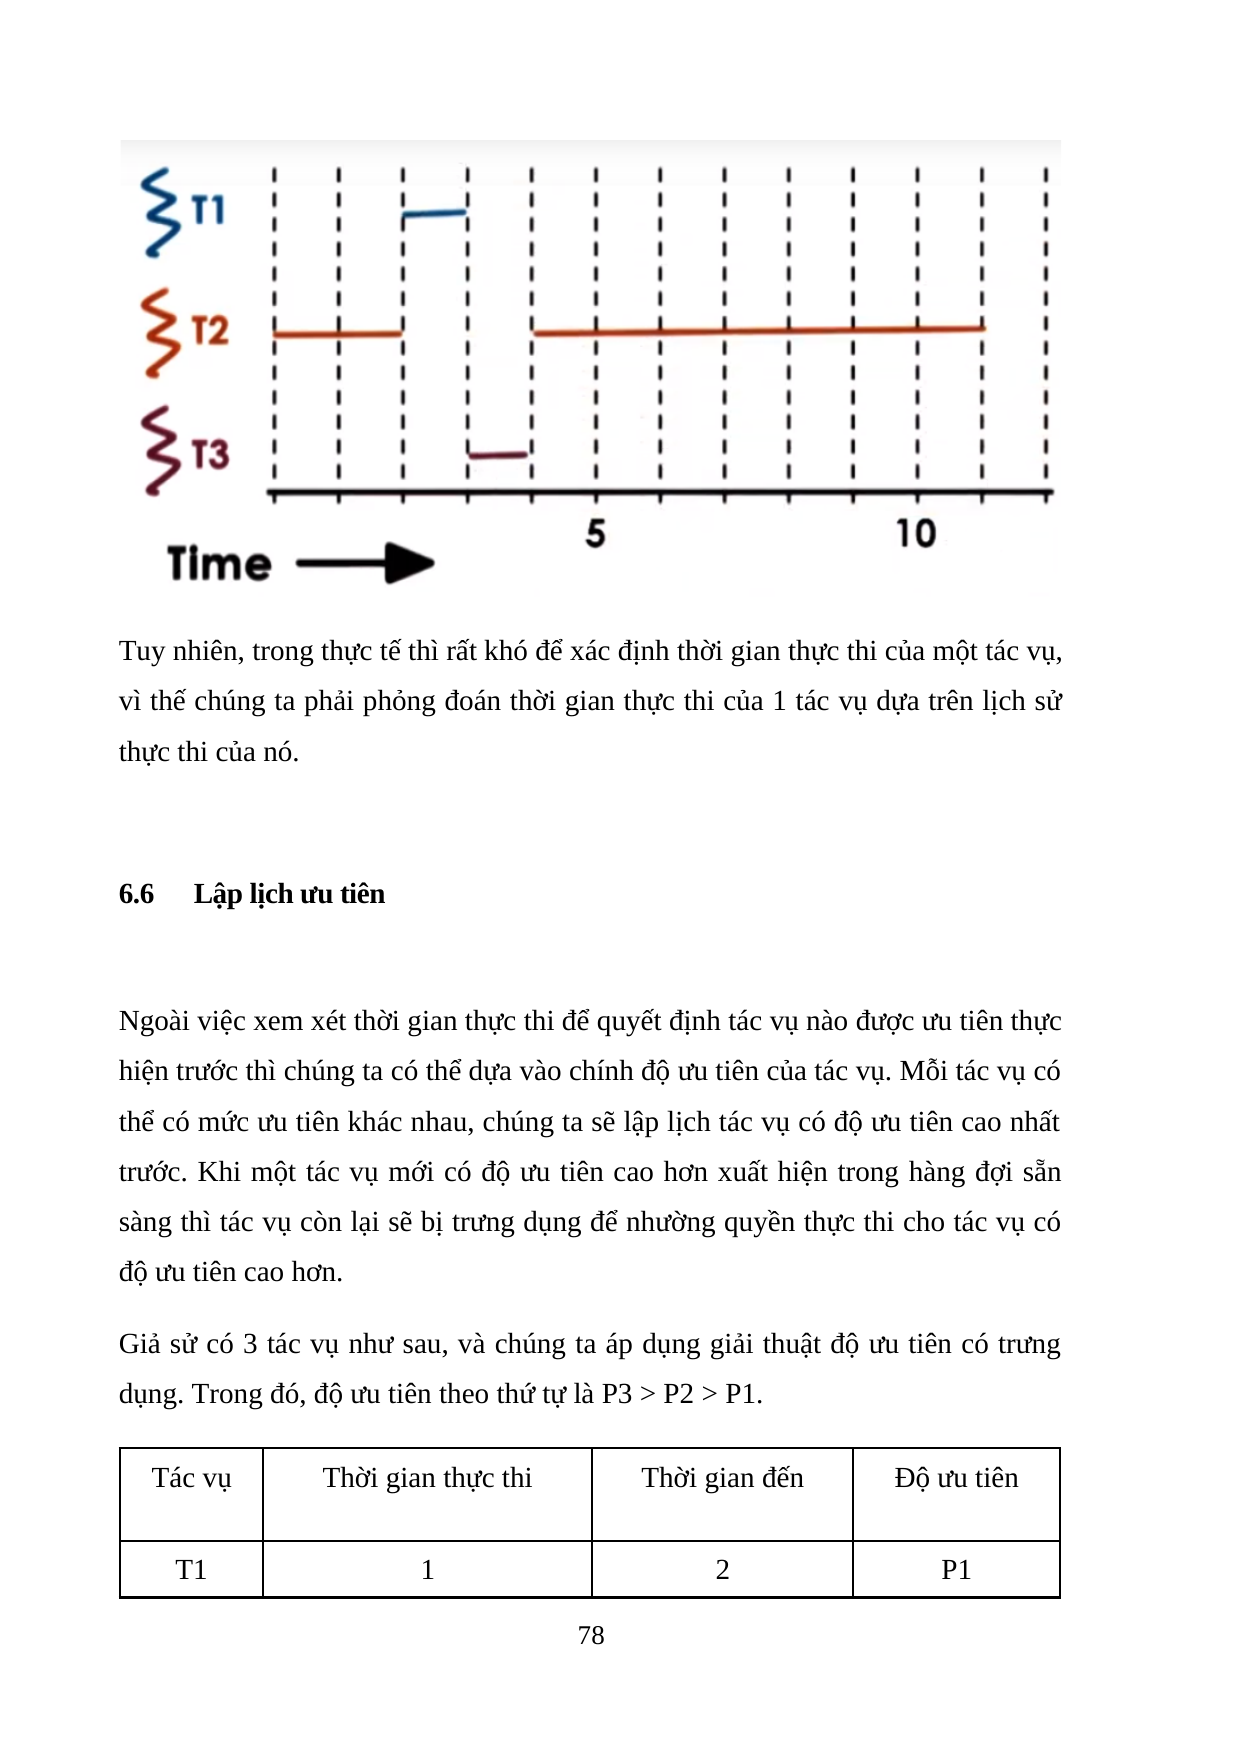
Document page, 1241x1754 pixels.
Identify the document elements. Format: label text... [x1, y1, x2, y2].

text Giả sử có 3 tác vụ như sau, và chúng ta áp dụng giải thuật độ ưu tiên có trưng dụng. Trong đó, độ ưu tiên theo thứ tự là P3 > P2 > P1. [118, 1326, 1063, 1409]
table_cell P1 [854, 1542, 1059, 1596]
table_header Thời gian đến [593, 1449, 852, 1540]
text Ngoài việc xem xét thời gian thực thi để quyết định tác vụ nào được ưu tiên thực hiện trước thì chúng ta có thể dựa vào chính độ ưu tiên của tác vụ. Mỗi tác vụ có thể có mức ưu tiên khác nhau, chúng ta sẽ lập lịch tác vụ có độ ưu tiên cao nhất trước. Khi một tác vụ mới có độ ưu tiên cao hơn xuất hiện trong hàng đợi sẵn sàng thì tác vụ còn lại sẽ bị trưng dụng để nhường quyền thực thi cho tác vụ có độ ưu tiên cao hơn. [118, 1003, 1063, 1288]
table_header Thời gian thực thi [264, 1449, 591, 1540]
text Tuy nhiên, trong thực tế thì rất khó để xác định thời gian thực thi của một tác vụ, vì thế chúng ta phải phỏng đoán thời gian thực thi của 1 tác vụ dựa trên lịch sử thực thi của nó. [118, 633, 1063, 767]
table_cell 2 [593, 1542, 852, 1596]
picture [120, 140, 1062, 597]
table_header Độ ưu tiên [854, 1449, 1059, 1540]
table_cell T1 [121, 1542, 262, 1596]
table_cell 1 [264, 1542, 591, 1596]
table_header Tác vụ [121, 1449, 262, 1540]
subtitle Lập lịch ưu tiên [118, 876, 1063, 910]
